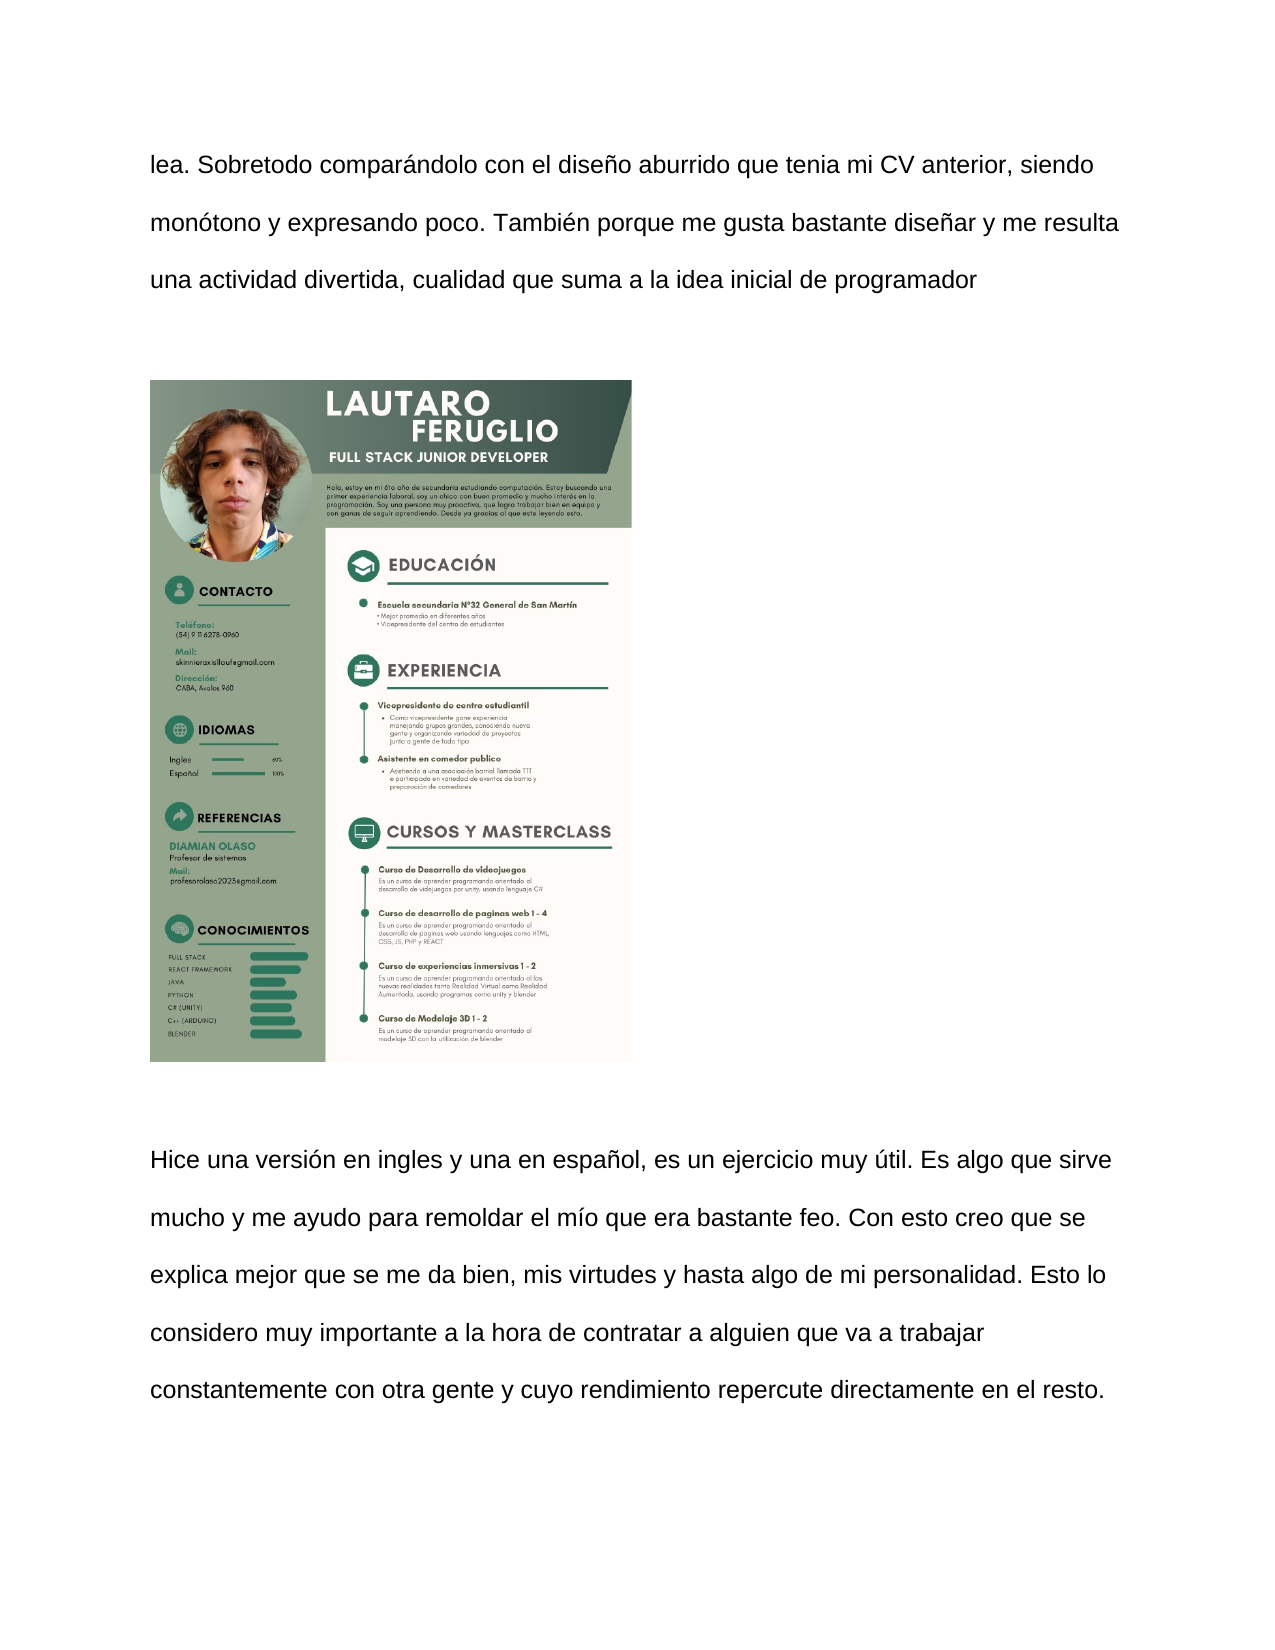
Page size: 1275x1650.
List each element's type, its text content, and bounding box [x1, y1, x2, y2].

picture [150, 380, 632, 1062]
text Hice una versión en ingles y una en español, es un ejercicio muy útil. Es algo que sirve mucho y me ayudo para remoldar el mío que era bastante feo. Con esto creo que se explica mejor que se me da bien, mis virtudes y hasta algo de mi personalidad. Esto lo considero muy importante a la hora de contratar a alguien que va a trabajar constantemente con otra gente y cuyo rendimiento repercute directamente en el resto. [150, 1145, 1125, 1404]
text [150, 150, 1125, 294]
